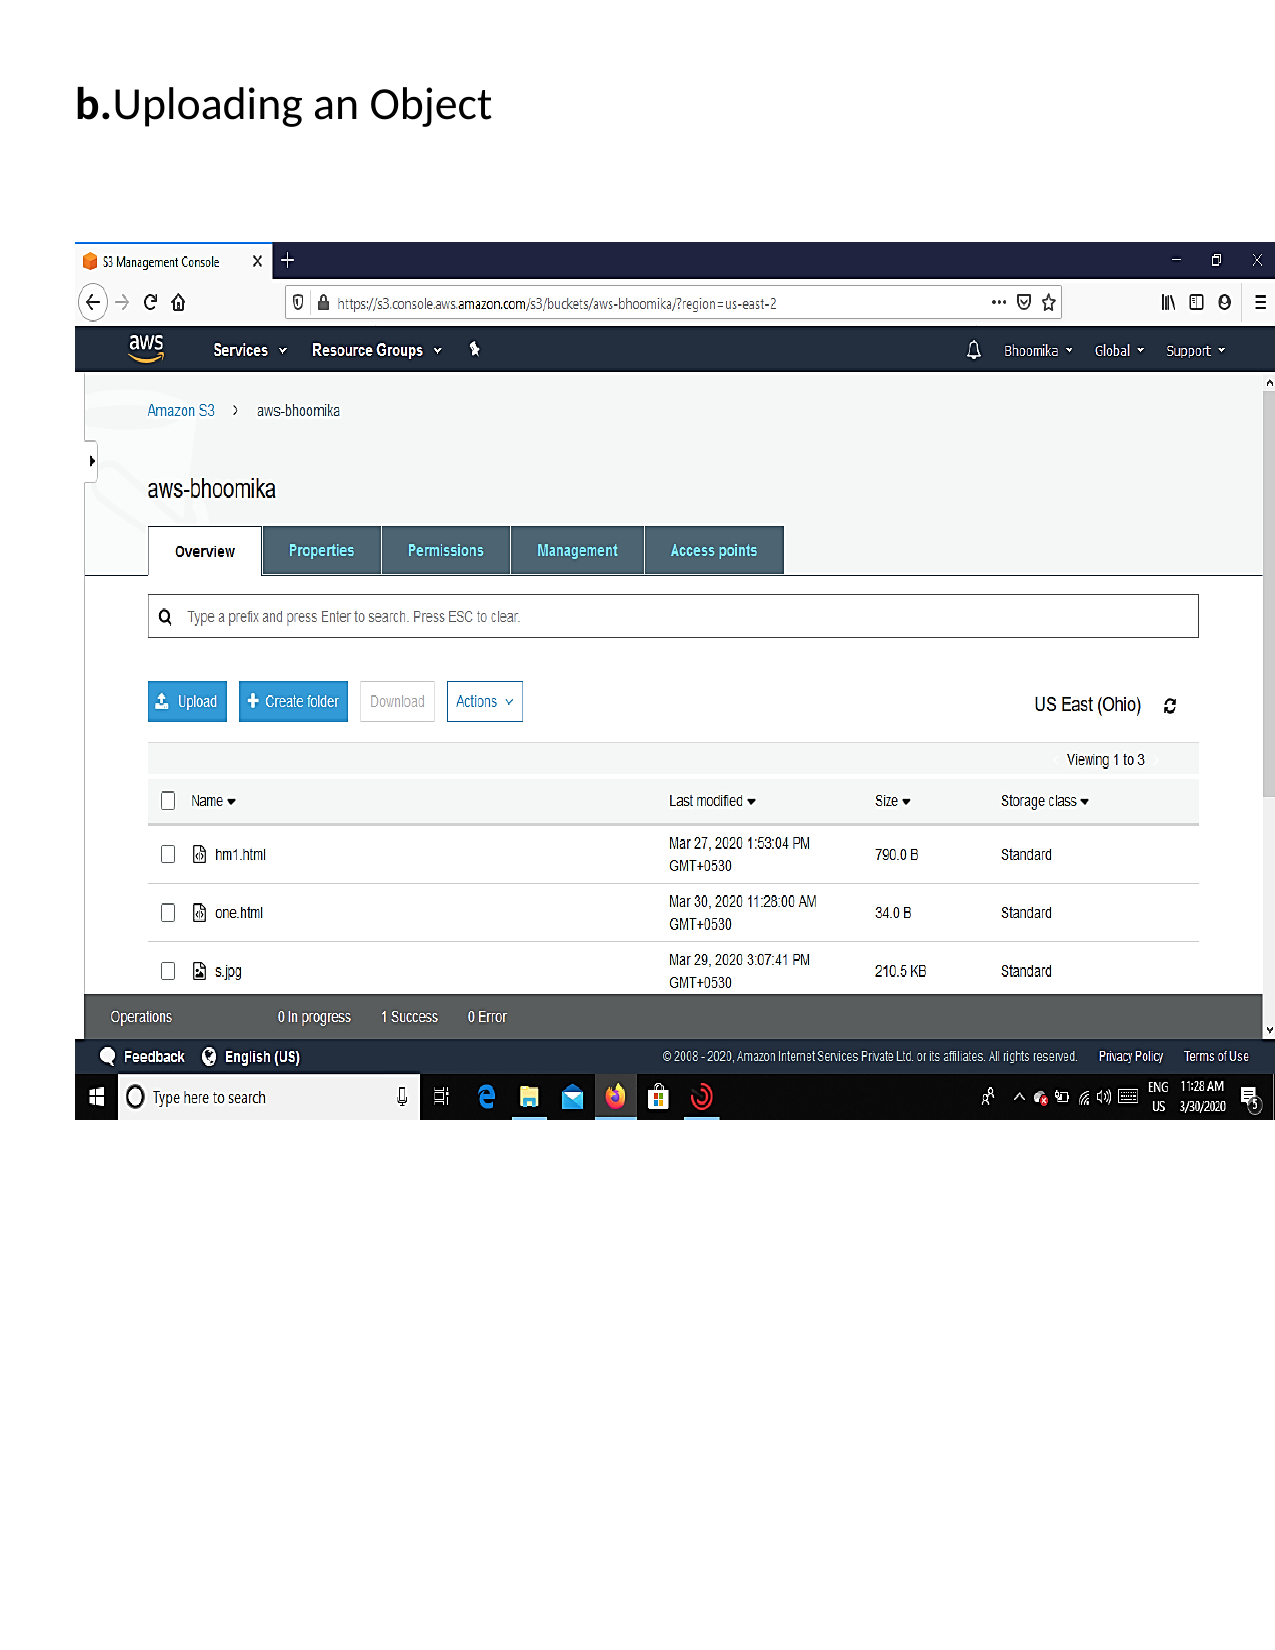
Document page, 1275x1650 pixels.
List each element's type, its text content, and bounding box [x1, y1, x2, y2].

list Uploading an Object [75, 75, 1200, 131]
picture [75, 242, 1275, 1120]
